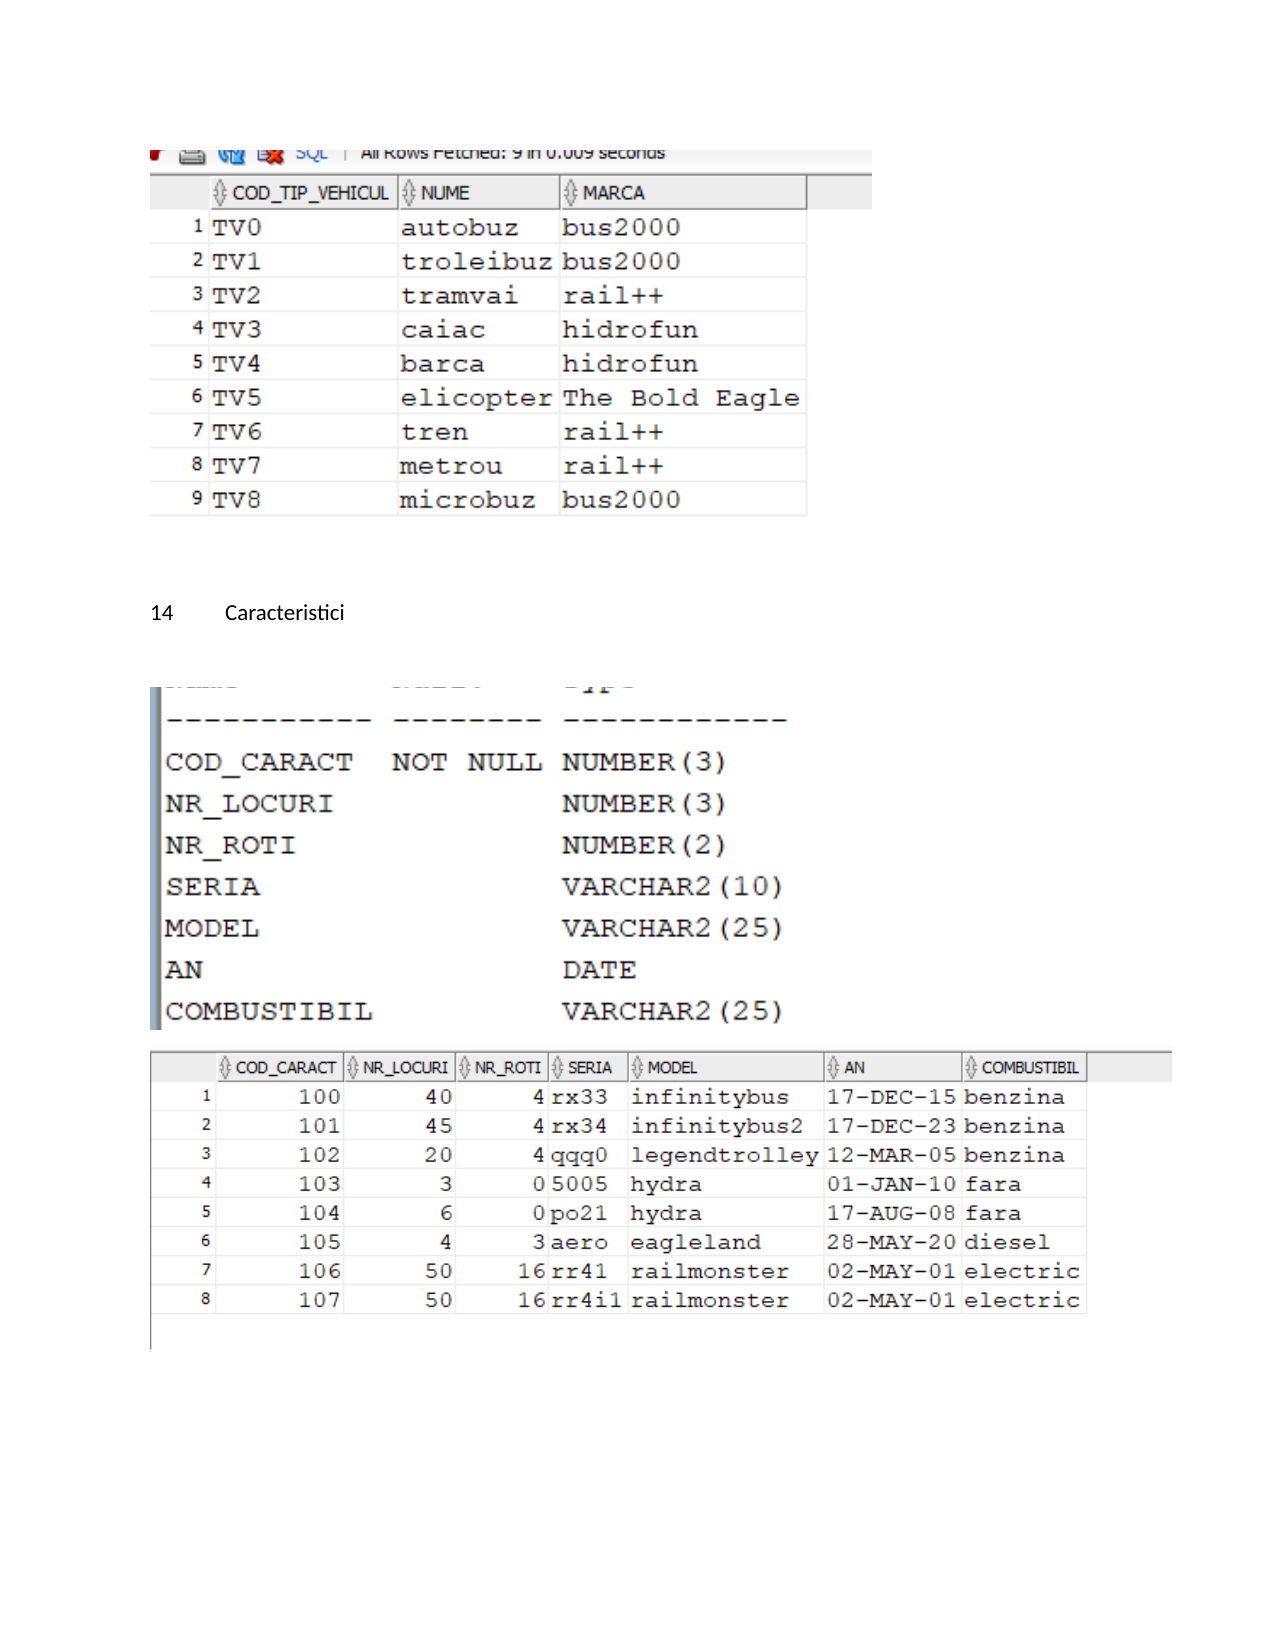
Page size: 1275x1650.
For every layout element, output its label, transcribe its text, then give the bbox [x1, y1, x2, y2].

picture [150, 150, 872, 582]
picture [150, 1046, 1172, 1349]
picture [150, 687, 891, 1030]
text 14 Caracteristici [150, 598, 1125, 626]
